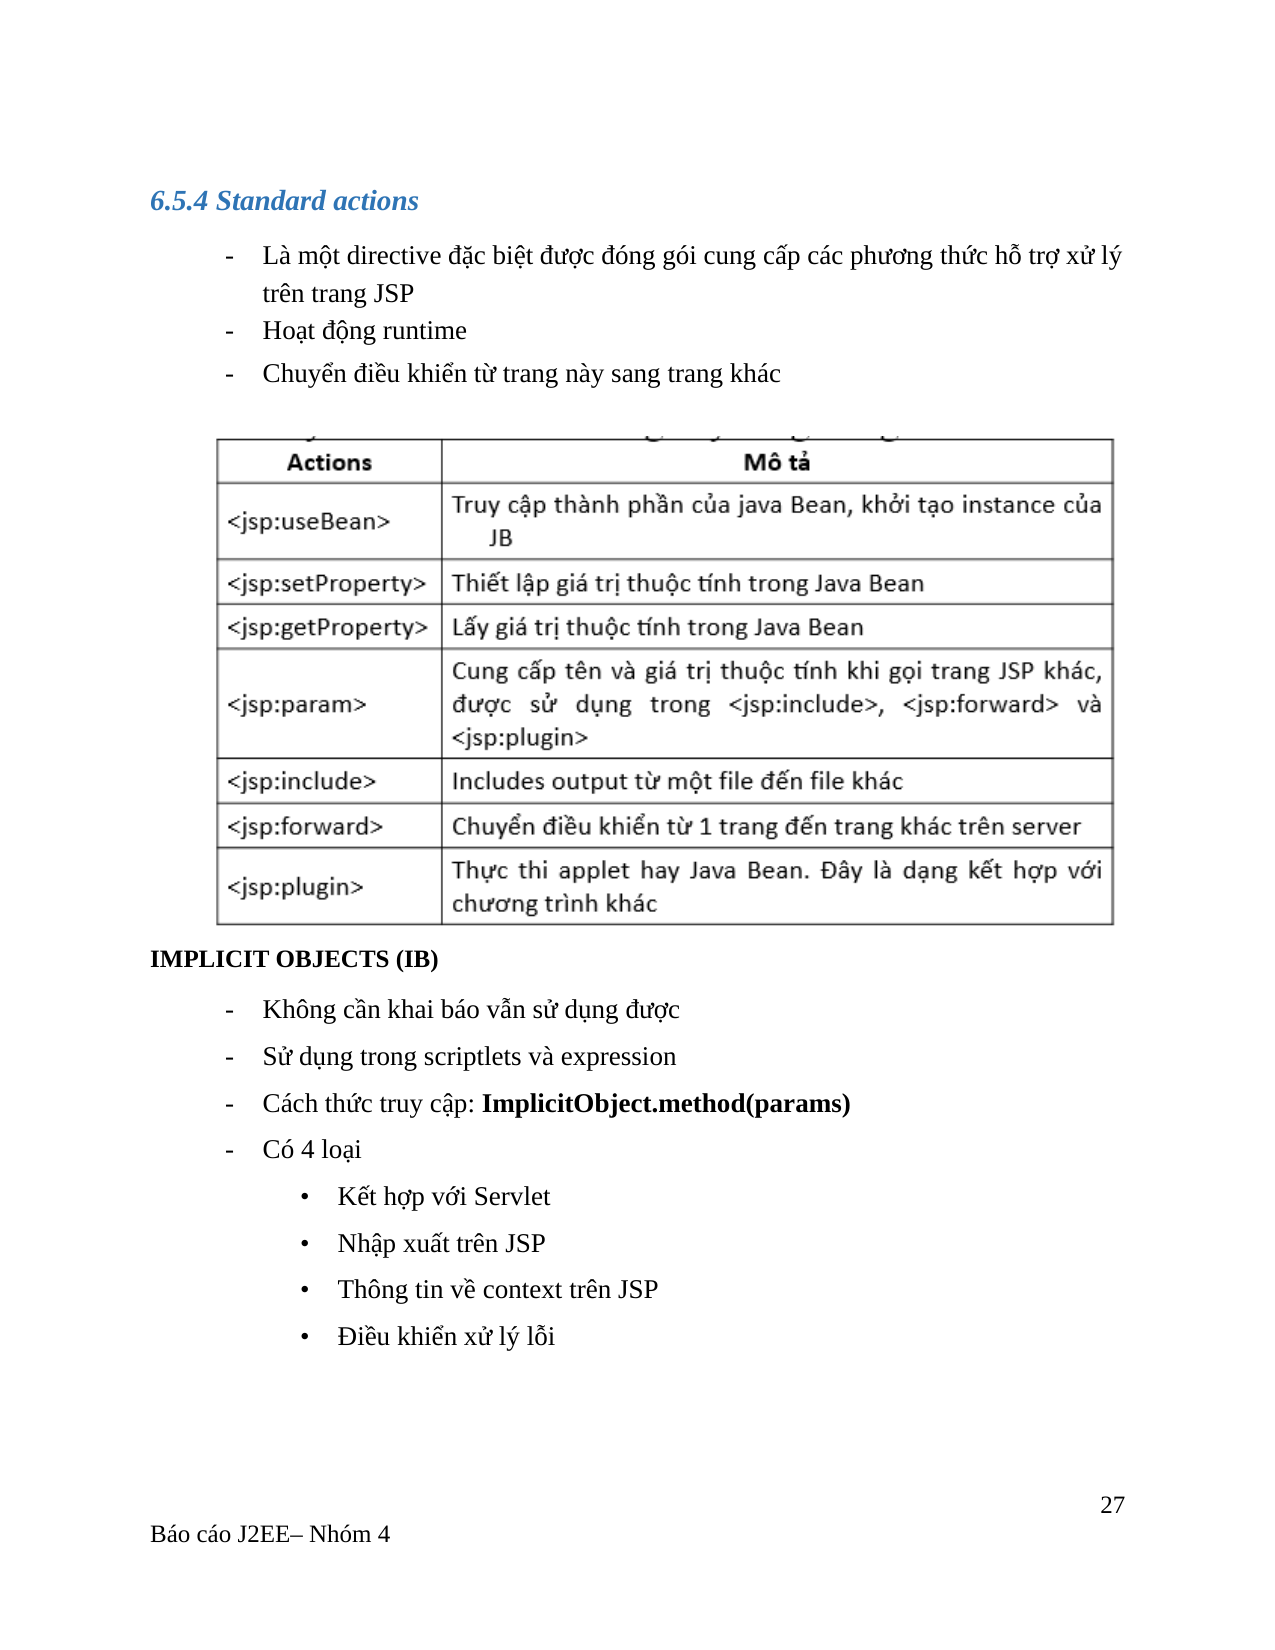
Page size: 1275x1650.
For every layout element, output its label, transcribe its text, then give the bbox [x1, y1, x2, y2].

list Thông tin về context trên JSP [300, 1273, 1125, 1305]
list Không cần khai báo vẫn sử dụng được [225, 993, 1125, 1025]
list Cách thức truy cập: ImplicitObject.method(params) [225, 1087, 1125, 1118]
list Là một directive đặc biệt được đóng gói cung cấp các phương thức hỗ trợ xử lý trên trang JSP [225, 239, 1125, 308]
list Kết hợp với Servlet [300, 1180, 1125, 1211]
subtitle 6.5.4 Standard actions [150, 183, 1125, 216]
picture [209, 436, 1125, 930]
list Sử dụng trong scriptlets và expression [225, 1040, 1125, 1071]
list Nhập xuất trên JSP [300, 1227, 1125, 1258]
list Hoạt động runtime [225, 314, 1125, 345]
list Có 4 loại [225, 1133, 1125, 1165]
list Điều khiển xử lý lỗi [300, 1320, 1125, 1351]
list Chuyển điều khiển từ trang này sang trang khác [225, 358, 1125, 389]
